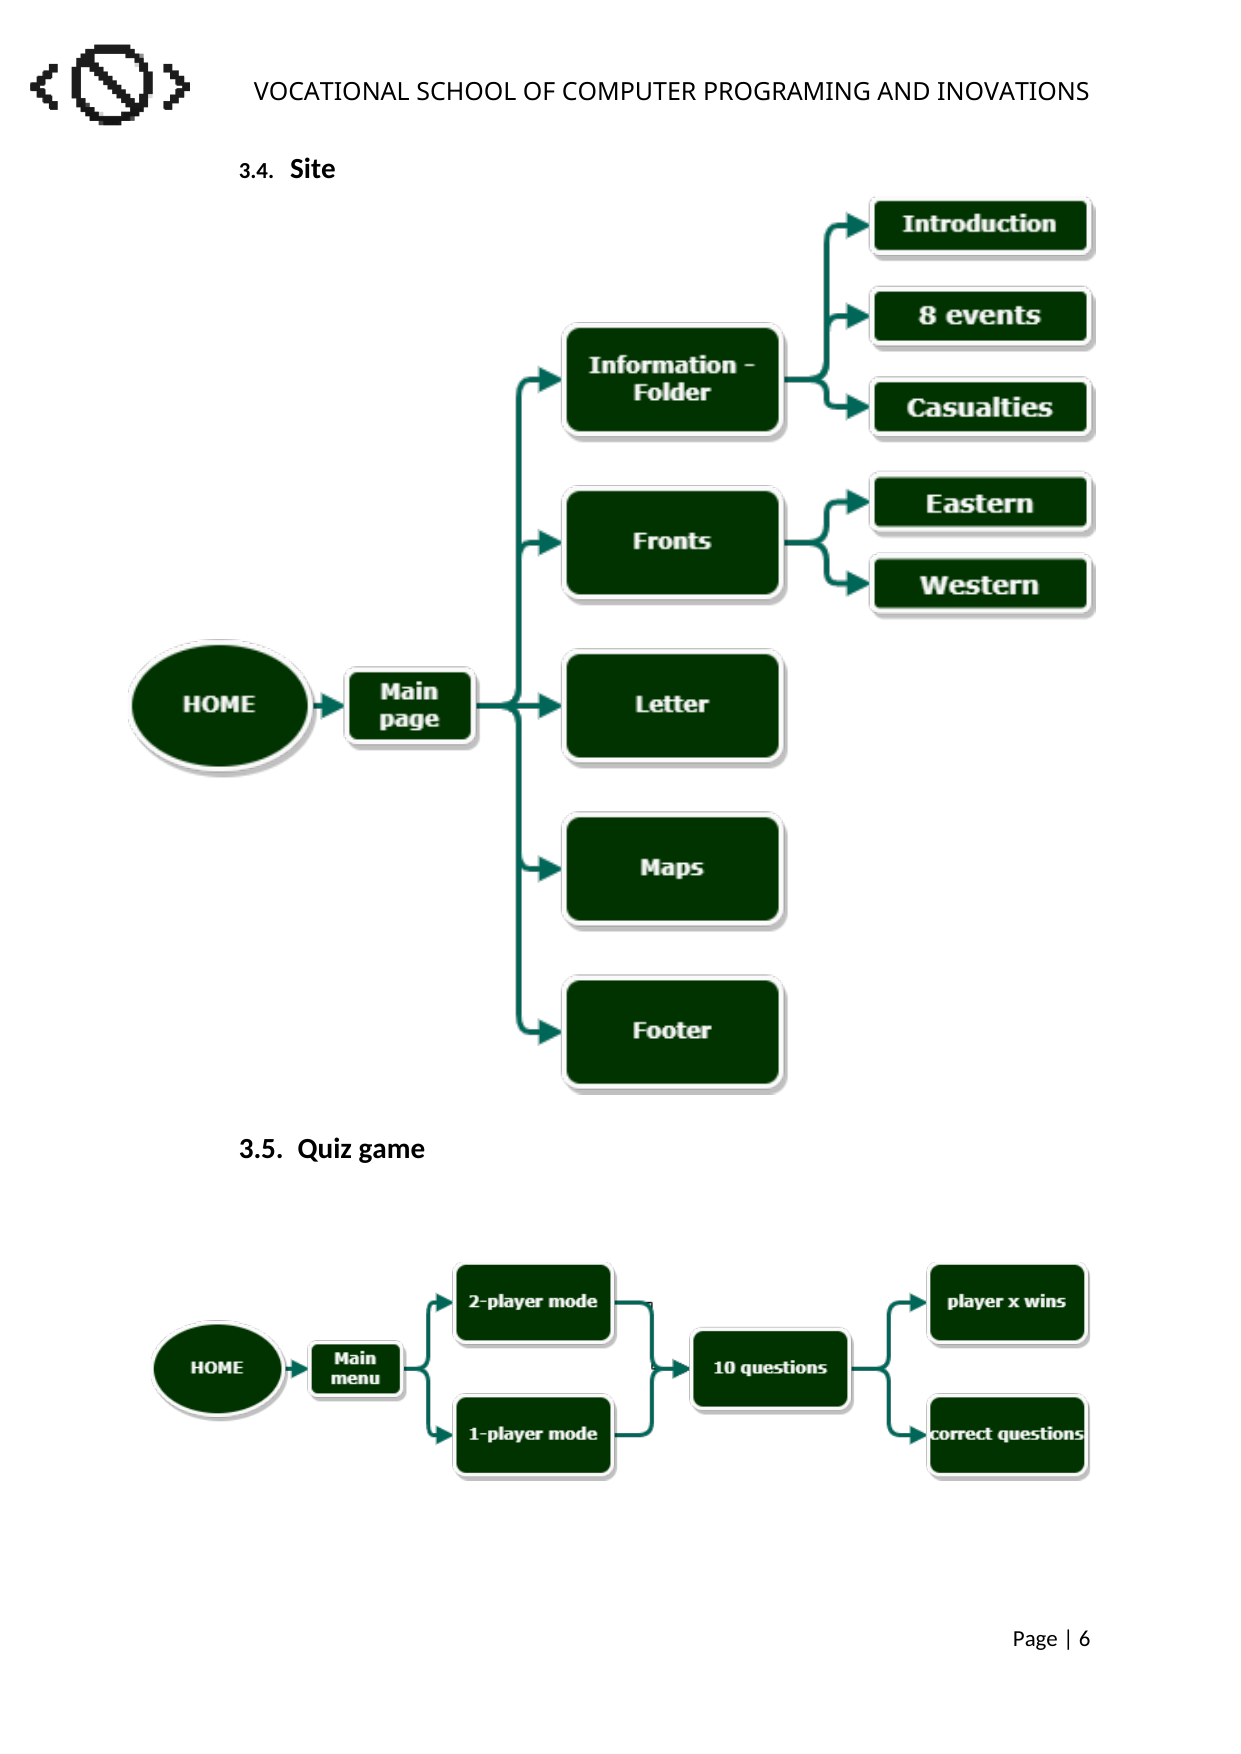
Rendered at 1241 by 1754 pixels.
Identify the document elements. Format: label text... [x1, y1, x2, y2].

picture [127, 196, 1096, 1095]
list Quiz game [238, 1095, 1090, 1165]
picture [150, 1262, 1091, 1481]
list Site [238, 150, 1090, 186]
picture [27, 40, 190, 130]
